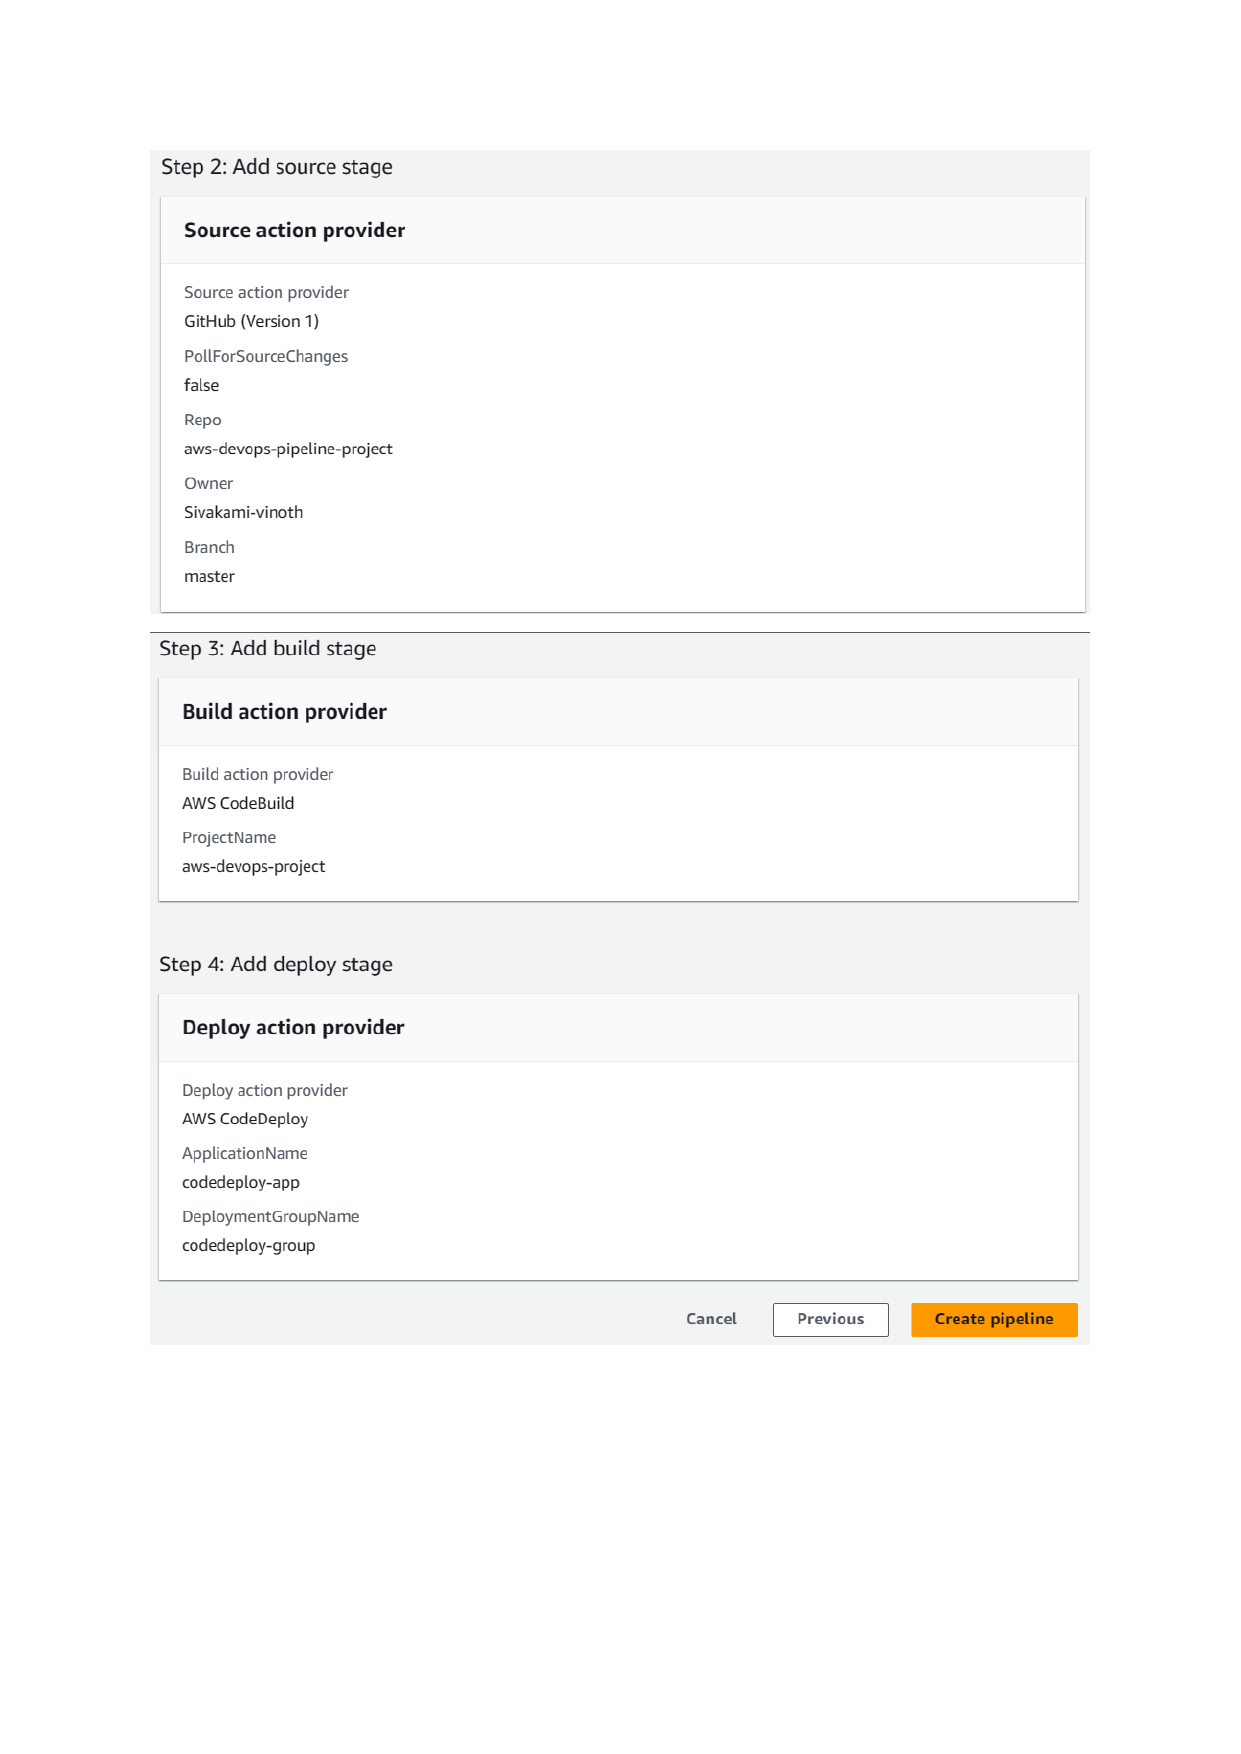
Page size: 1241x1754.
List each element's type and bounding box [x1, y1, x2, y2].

picture [150, 150, 1091, 614]
picture [150, 632, 1091, 1345]
